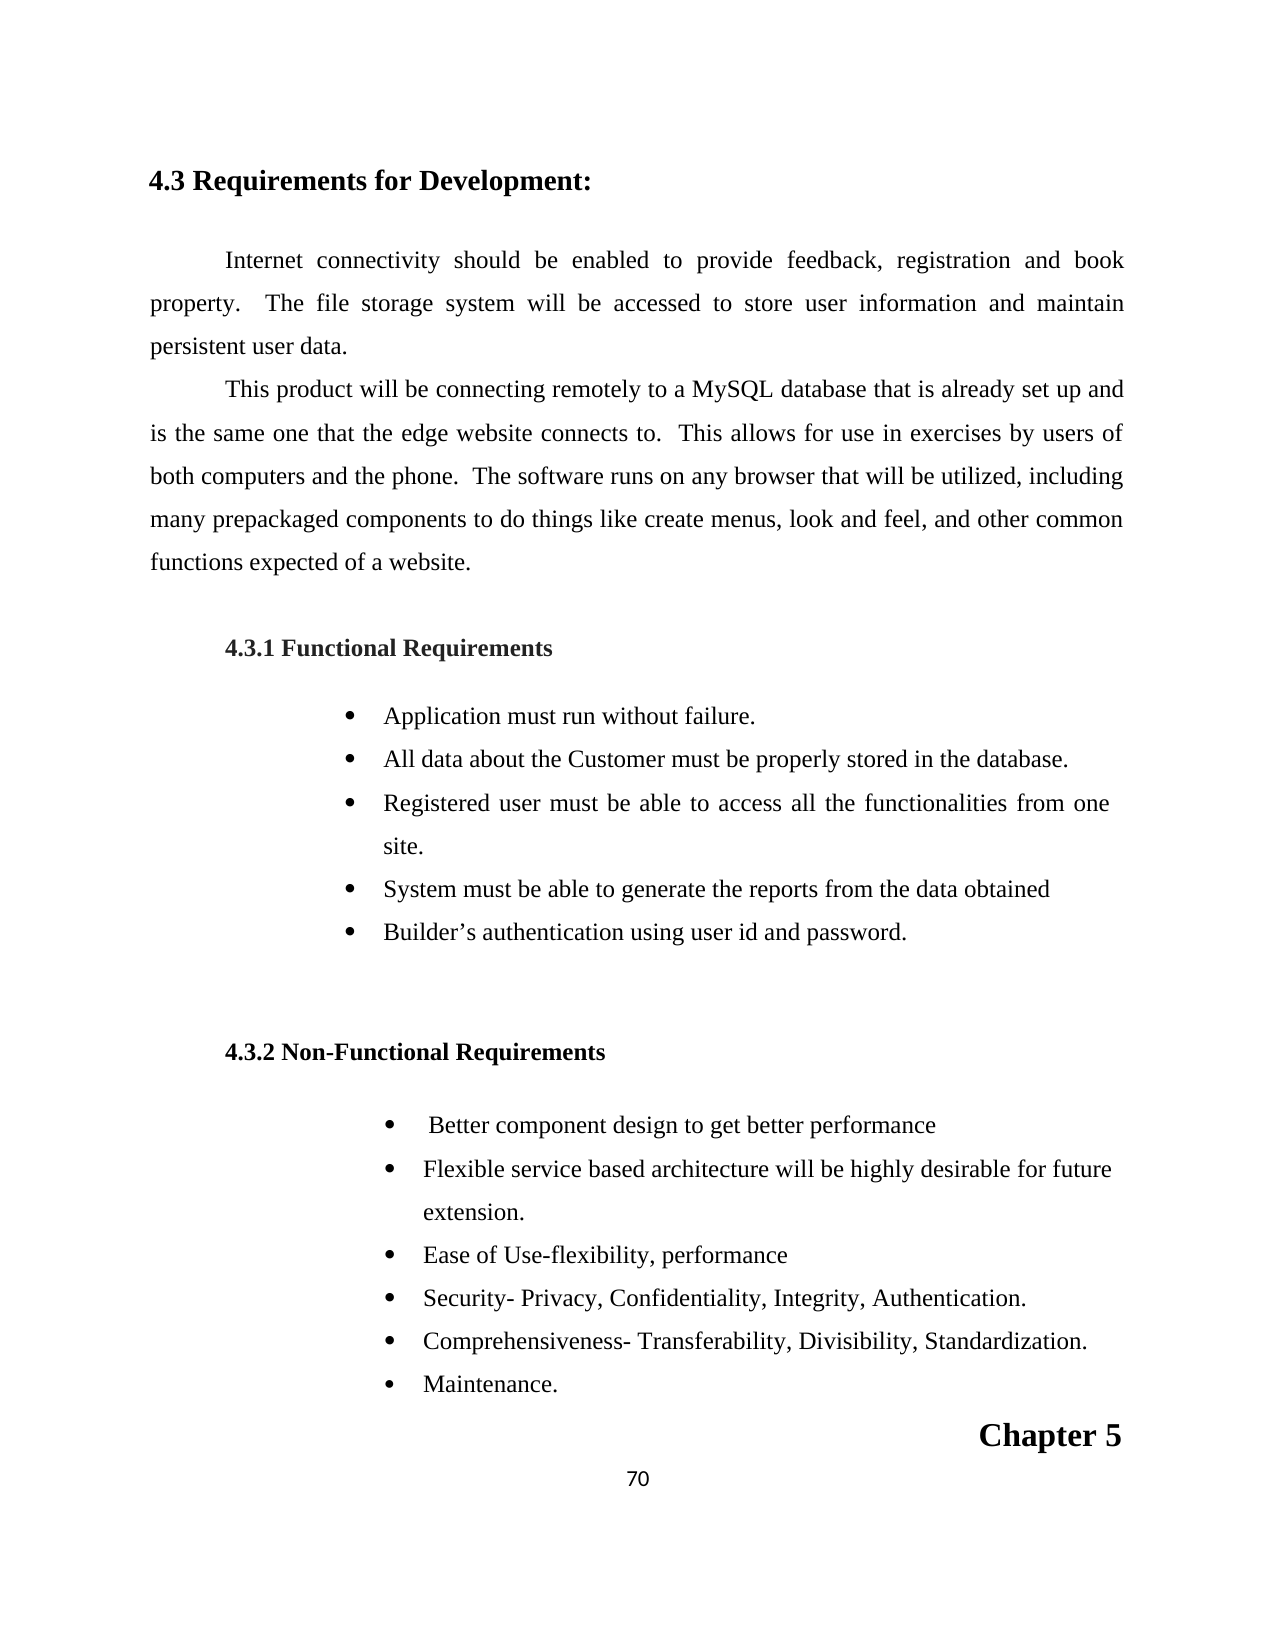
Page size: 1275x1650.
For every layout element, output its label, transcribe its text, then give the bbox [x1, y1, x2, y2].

text Chapter 5 [900, 1416, 1125, 1454]
list Maintenance. [385, 1369, 1125, 1398]
list Registered user must be able to access all the functionalities from one site. [346, 788, 1111, 859]
list Builder’s authentication using user id and password. [346, 917, 1111, 946]
text 4.3.2 Non-Functional Requirements [225, 1037, 1127, 1066]
list Application must run without failure. [346, 701, 1111, 730]
text This product will be connecting remotely to a MySQL database that is already set up and is the same one that the edge website connects to. This allows for use in exercises by users of both computers and the phone. The software runs on any browser that will be utilized, including many prepackaged components to do things like create menus, look and feel, and other common functions expected of a website. [150, 374, 1125, 576]
list Better component design to get better performance [385, 1111, 1125, 1139]
subtitle 4.3 Requirements for Development: [148, 163, 1127, 196]
list Security- Privacy, Confidentiality, Integrity, Authentication. [385, 1283, 1125, 1312]
list Ease of Use-flexibility, performance [385, 1240, 1125, 1269]
subtitle 4.3.1 Functional Requirements [225, 633, 1125, 662]
list Comprehensiveness- Transferability, Divisibility, Standardization. [385, 1326, 1125, 1355]
list Flexible service based architecture will be highly desirable for future extension. [385, 1154, 1125, 1226]
list System must be able to generate the reports from the data obtained [346, 874, 1111, 903]
text Internet connectivity should be enabled to provide feedback, registration and book property. The file storage system will be accessed to store user information and maintain persistent user data. [150, 245, 1125, 360]
list All data about the Customer must be properly stored in the database. [346, 744, 1111, 773]
